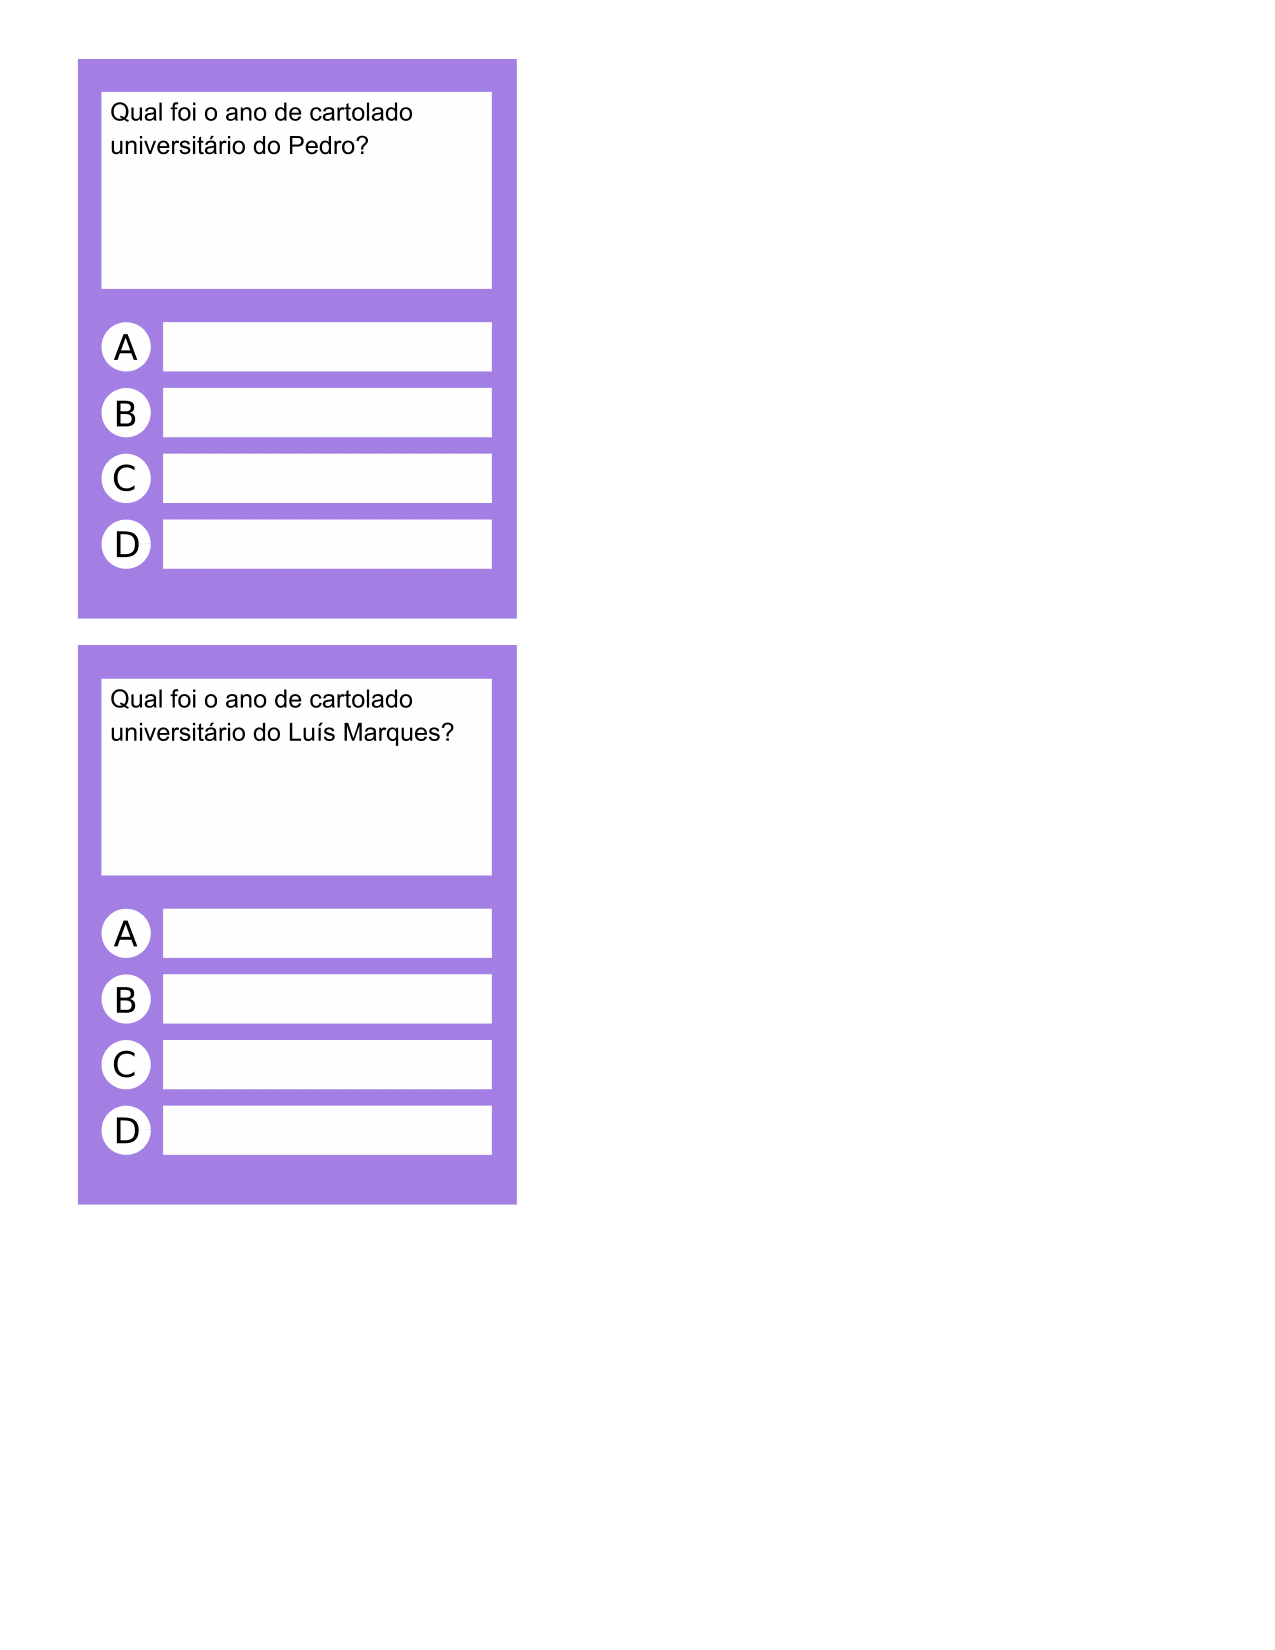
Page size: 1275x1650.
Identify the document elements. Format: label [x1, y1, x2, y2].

picture [77, 645, 521, 1207]
picture [77, 59, 521, 621]
